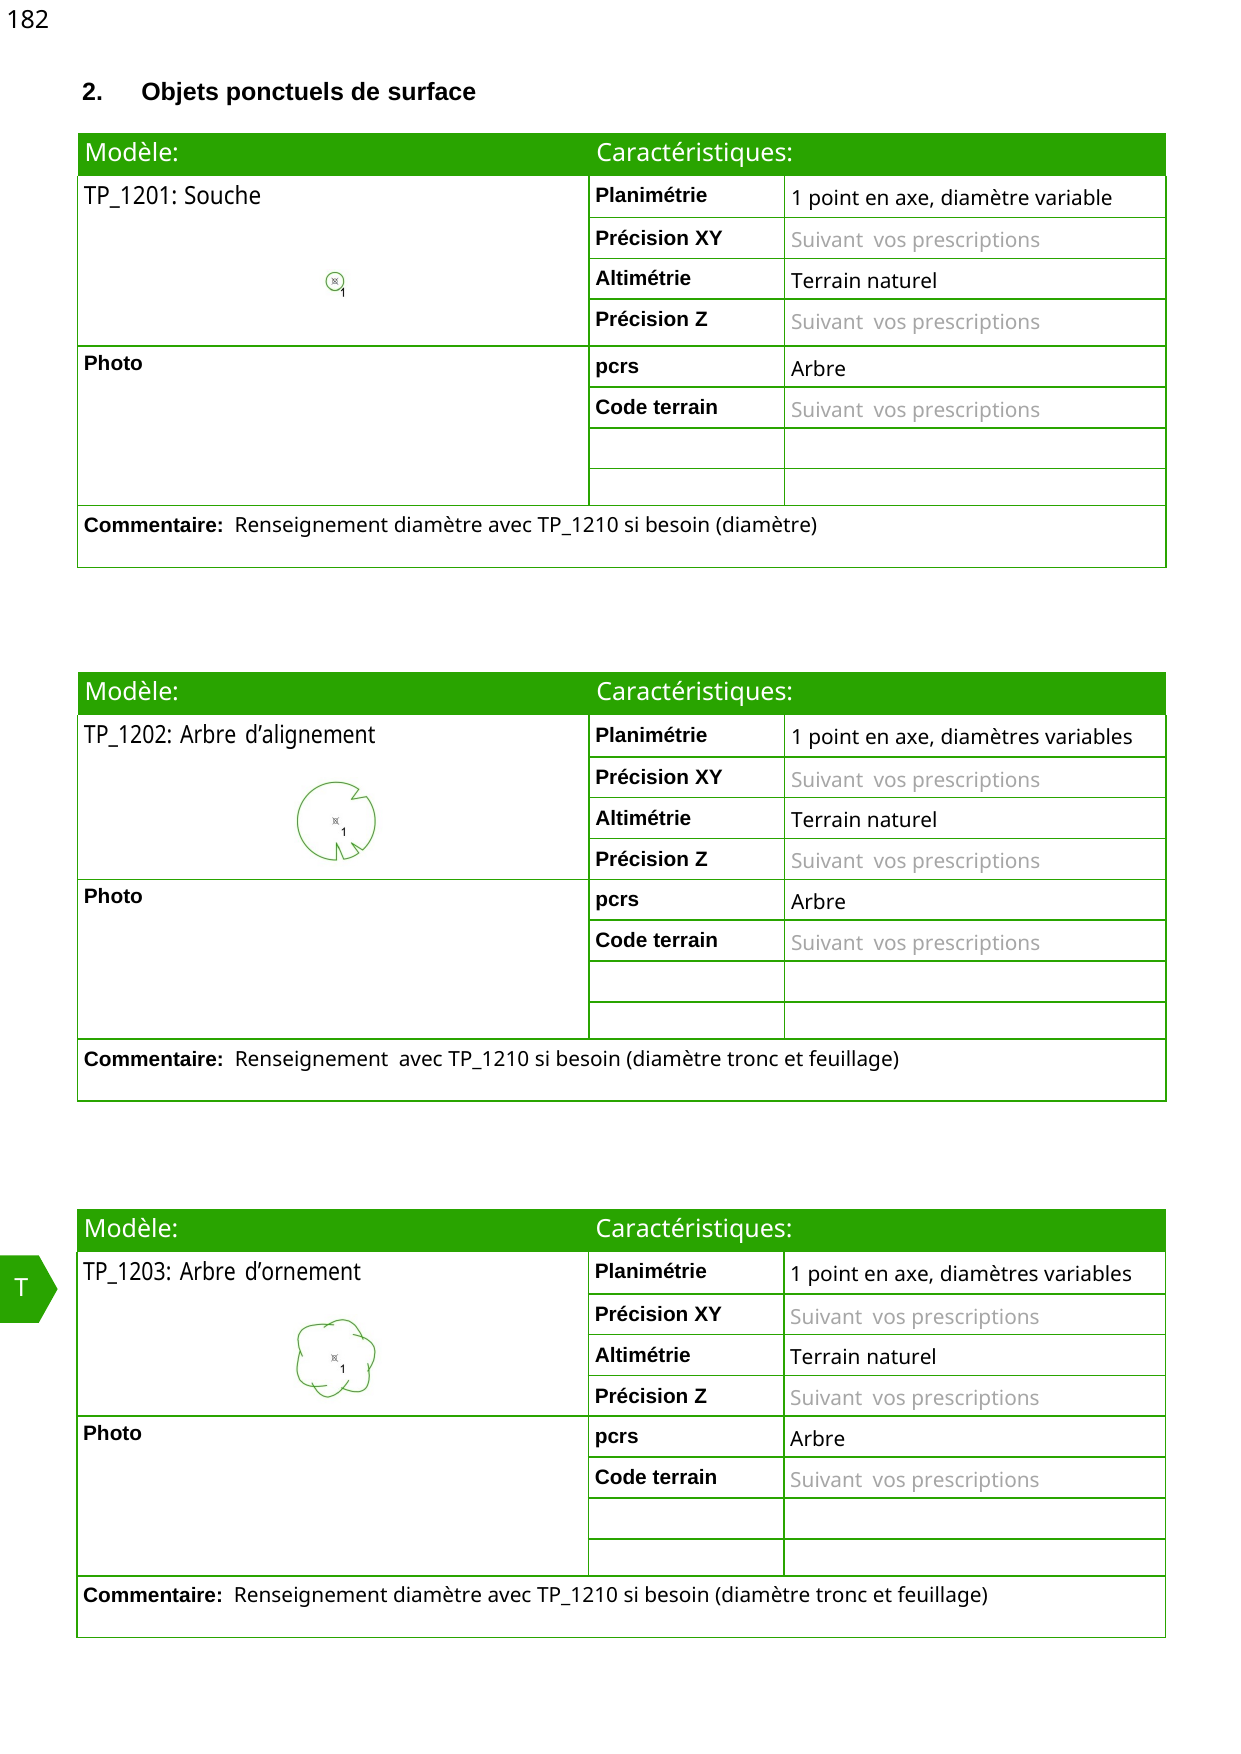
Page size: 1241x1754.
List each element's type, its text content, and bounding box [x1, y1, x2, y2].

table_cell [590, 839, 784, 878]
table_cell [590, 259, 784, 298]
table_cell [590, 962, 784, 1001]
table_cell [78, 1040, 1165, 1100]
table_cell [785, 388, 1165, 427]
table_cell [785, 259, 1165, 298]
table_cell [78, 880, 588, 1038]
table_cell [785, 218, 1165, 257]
picture [318, 269, 351, 299]
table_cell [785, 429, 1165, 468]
picture [293, 777, 383, 867]
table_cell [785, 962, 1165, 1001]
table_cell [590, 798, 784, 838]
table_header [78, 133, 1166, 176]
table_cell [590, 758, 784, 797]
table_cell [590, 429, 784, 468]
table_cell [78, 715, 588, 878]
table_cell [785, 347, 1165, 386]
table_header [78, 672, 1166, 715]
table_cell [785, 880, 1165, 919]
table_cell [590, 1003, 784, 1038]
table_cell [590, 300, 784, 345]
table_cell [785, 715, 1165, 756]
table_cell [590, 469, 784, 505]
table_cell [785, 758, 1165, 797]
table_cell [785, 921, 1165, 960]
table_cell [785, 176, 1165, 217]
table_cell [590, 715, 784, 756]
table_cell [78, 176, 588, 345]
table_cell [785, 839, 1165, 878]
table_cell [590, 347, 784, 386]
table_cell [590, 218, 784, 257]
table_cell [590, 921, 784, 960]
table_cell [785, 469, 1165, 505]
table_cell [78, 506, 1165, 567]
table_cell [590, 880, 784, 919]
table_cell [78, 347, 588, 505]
list Objets ponctuels de surface [82, 77, 1240, 106]
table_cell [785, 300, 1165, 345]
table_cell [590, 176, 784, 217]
picture [292, 1314, 382, 1404]
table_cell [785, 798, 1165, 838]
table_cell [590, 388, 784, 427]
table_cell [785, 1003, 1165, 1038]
